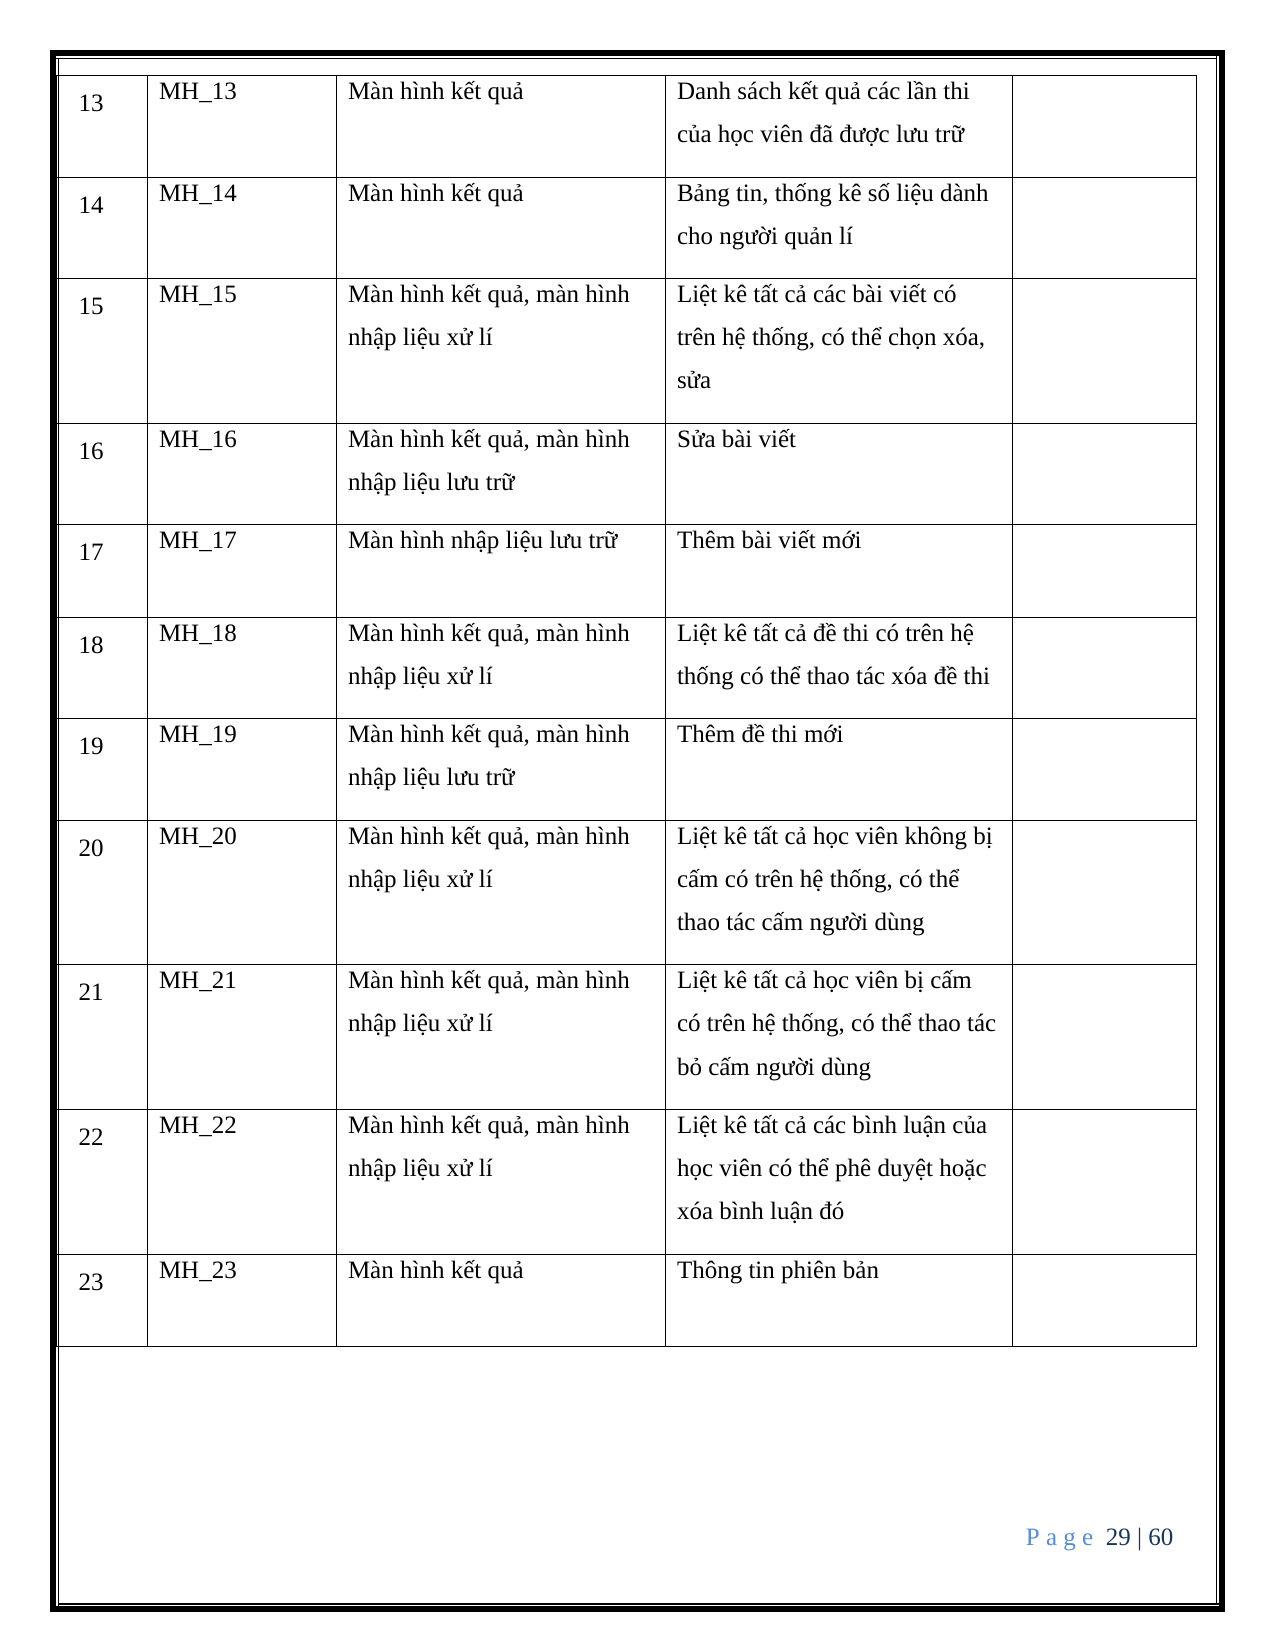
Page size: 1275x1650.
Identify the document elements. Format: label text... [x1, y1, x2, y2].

table_cell Màn hình kết quả, màn hình nhập liệu xử lí [337, 821, 665, 964]
table_cell 15 [59, 279, 147, 423]
table_cell Màn hình kết quả [337, 1255, 665, 1346]
table_cell MH_22 [148, 1110, 336, 1254]
table_cell MH_17 [148, 525, 336, 617]
table_cell MH_23 [148, 1255, 336, 1346]
table_cell Liệt kê tất cả đề thi có trên hệ thống có thể thao tác xóa đề thi [666, 618, 1012, 718]
table_cell Thêm đề thi mới [666, 719, 1012, 820]
table_cell 19 [59, 719, 147, 820]
table_cell 17 [59, 525, 147, 617]
table_cell Màn hình kết quả, màn hình nhập liệu xử lí [337, 965, 665, 1109]
table_cell 23 [59, 1255, 147, 1346]
table_cell 20 [59, 821, 147, 964]
table_cell Màn hình kết quả, màn hình nhập liệu lưu trữ [337, 719, 665, 820]
table_cell [1013, 719, 1196, 820]
table_cell [1013, 424, 1196, 524]
table_cell Sửa bài viết [666, 424, 1012, 524]
table_cell Liệt kê tất cả học viên bị cấm có trên hệ thống, có thể thao tác bỏ cấm người dùng [666, 965, 1012, 1109]
table_cell MH_19 [148, 719, 336, 820]
table_cell 18 [59, 618, 147, 718]
table_cell Liệt kê tất cả các bài viết có trên hệ thống, có thể chọn xóa, sửa [666, 279, 1012, 423]
table_cell Bảng tin, thống kê số liệu dành cho người quản lí [666, 178, 1012, 278]
table_cell 14 [59, 178, 147, 278]
table_cell MH_15 [148, 279, 336, 423]
table_cell Màn hình kết quả [337, 76, 665, 177]
table_cell Thêm bài viết mới [666, 525, 1012, 617]
table_cell [1013, 279, 1196, 423]
table_cell Màn hình kết quả [337, 178, 665, 278]
table_cell [1013, 821, 1196, 964]
table_cell [1013, 1255, 1196, 1346]
table_cell Màn hình kết quả, màn hình nhập liệu lưu trữ [337, 424, 665, 524]
table_cell [1013, 76, 1196, 177]
table_cell Màn hình kết quả, màn hình nhập liệu xử lí [337, 1110, 665, 1254]
table_cell [1013, 965, 1196, 1109]
table_cell MH_21 [148, 965, 336, 1109]
table_cell [1013, 178, 1196, 278]
table_cell 22 [59, 1110, 147, 1254]
table_cell Màn hình kết quả, màn hình nhập liệu xử lí [337, 279, 665, 423]
table_cell Màn hình kết quả, màn hình nhập liệu xử lí [337, 618, 665, 718]
table_cell Màn hình nhập liệu lưu trữ [337, 525, 665, 617]
table_cell MH_20 [148, 821, 336, 964]
table_cell [1013, 525, 1196, 617]
table_cell Liệt kê tất cả học viên không bị cấm có trên hệ thống, có thể thao tác cấm người dùng [666, 821, 1012, 964]
table_cell MH_13 [148, 76, 336, 177]
table_cell MH_18 [148, 618, 336, 718]
table_cell Thông tin phiên bản [666, 1255, 1012, 1346]
table_cell MH_16 [148, 424, 336, 524]
table_cell MH_14 [148, 178, 336, 278]
table_cell 16 [59, 424, 147, 524]
table_cell 21 [59, 965, 147, 1109]
table_cell [1013, 1110, 1196, 1254]
table_cell 13 [59, 76, 147, 177]
table_cell Danh sách kết quả các lần thi của học viên đã được lưu trữ [666, 76, 1012, 177]
table_cell [1013, 618, 1196, 718]
table_cell Liệt kê tất cả các bình luận của học viên có thể phê duyệt hoặc xóa bình luận đó [666, 1110, 1012, 1254]
